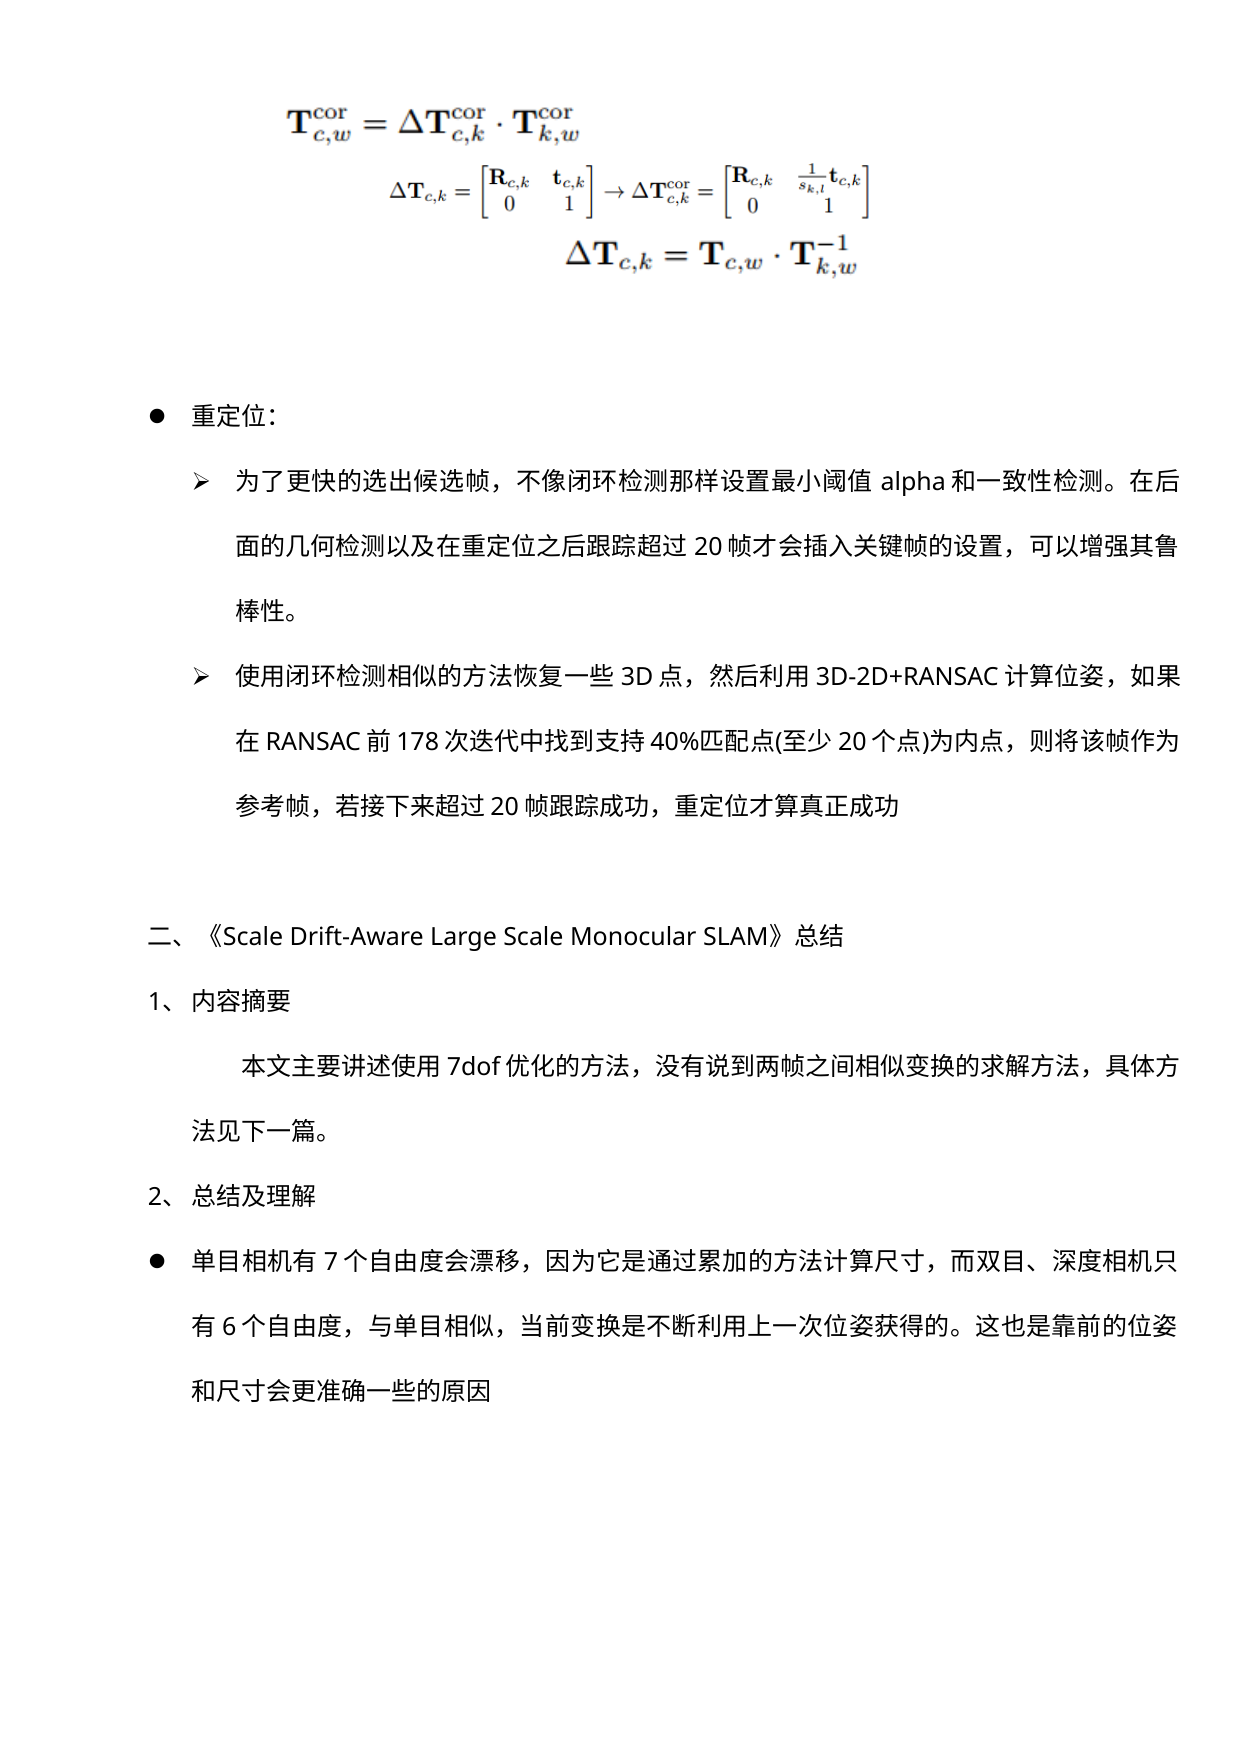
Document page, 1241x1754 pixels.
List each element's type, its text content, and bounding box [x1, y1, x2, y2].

list 《Scale Drift-Aware Large Scale Monocular SLAM》总结 [148, 902, 1181, 967]
list 为了更快的选出候选帧，不像闭环检测那样设置最小阈值alpha和一致性检测。在后面的几何检测以及在重定位之后跟踪超过20帧才会插入关键帧的设置，可以增强其鲁棒性。 [191, 447, 1181, 642]
list 使用闭环检测相似的方法恢复一些3D点，然后利用3D-2D+RANSAC计算位姿，如果在RANSAC前178次迭代中找到支持40%匹配点(至少20个点)为内点，则将该帧作为参考帧，若接下来超过20帧跟踪成功，重定位才算真正成功 [191, 642, 1181, 837]
list 总结及理解 [148, 1162, 1181, 1227]
list 重定位： [148, 382, 1181, 447]
picture [279, 89, 605, 149]
list 本文主要讲述使用7dof优化的方法，没有说到两帧之间相似变换的求解方法，具体方法见下一篇。 [191, 1032, 1181, 1162]
list 单目相机有7个自由度会漂移，因为它是通过累加的方法计算尺寸，而双目、深度相机只有6个自由度，与单目相似，当前变换是不断利用上一次位姿获得的。这也是靠前的位姿和尺寸会更准确一些的原因 [148, 1227, 1181, 1422]
list 内容摘要 [148, 967, 1181, 1032]
picture [382, 161, 883, 285]
